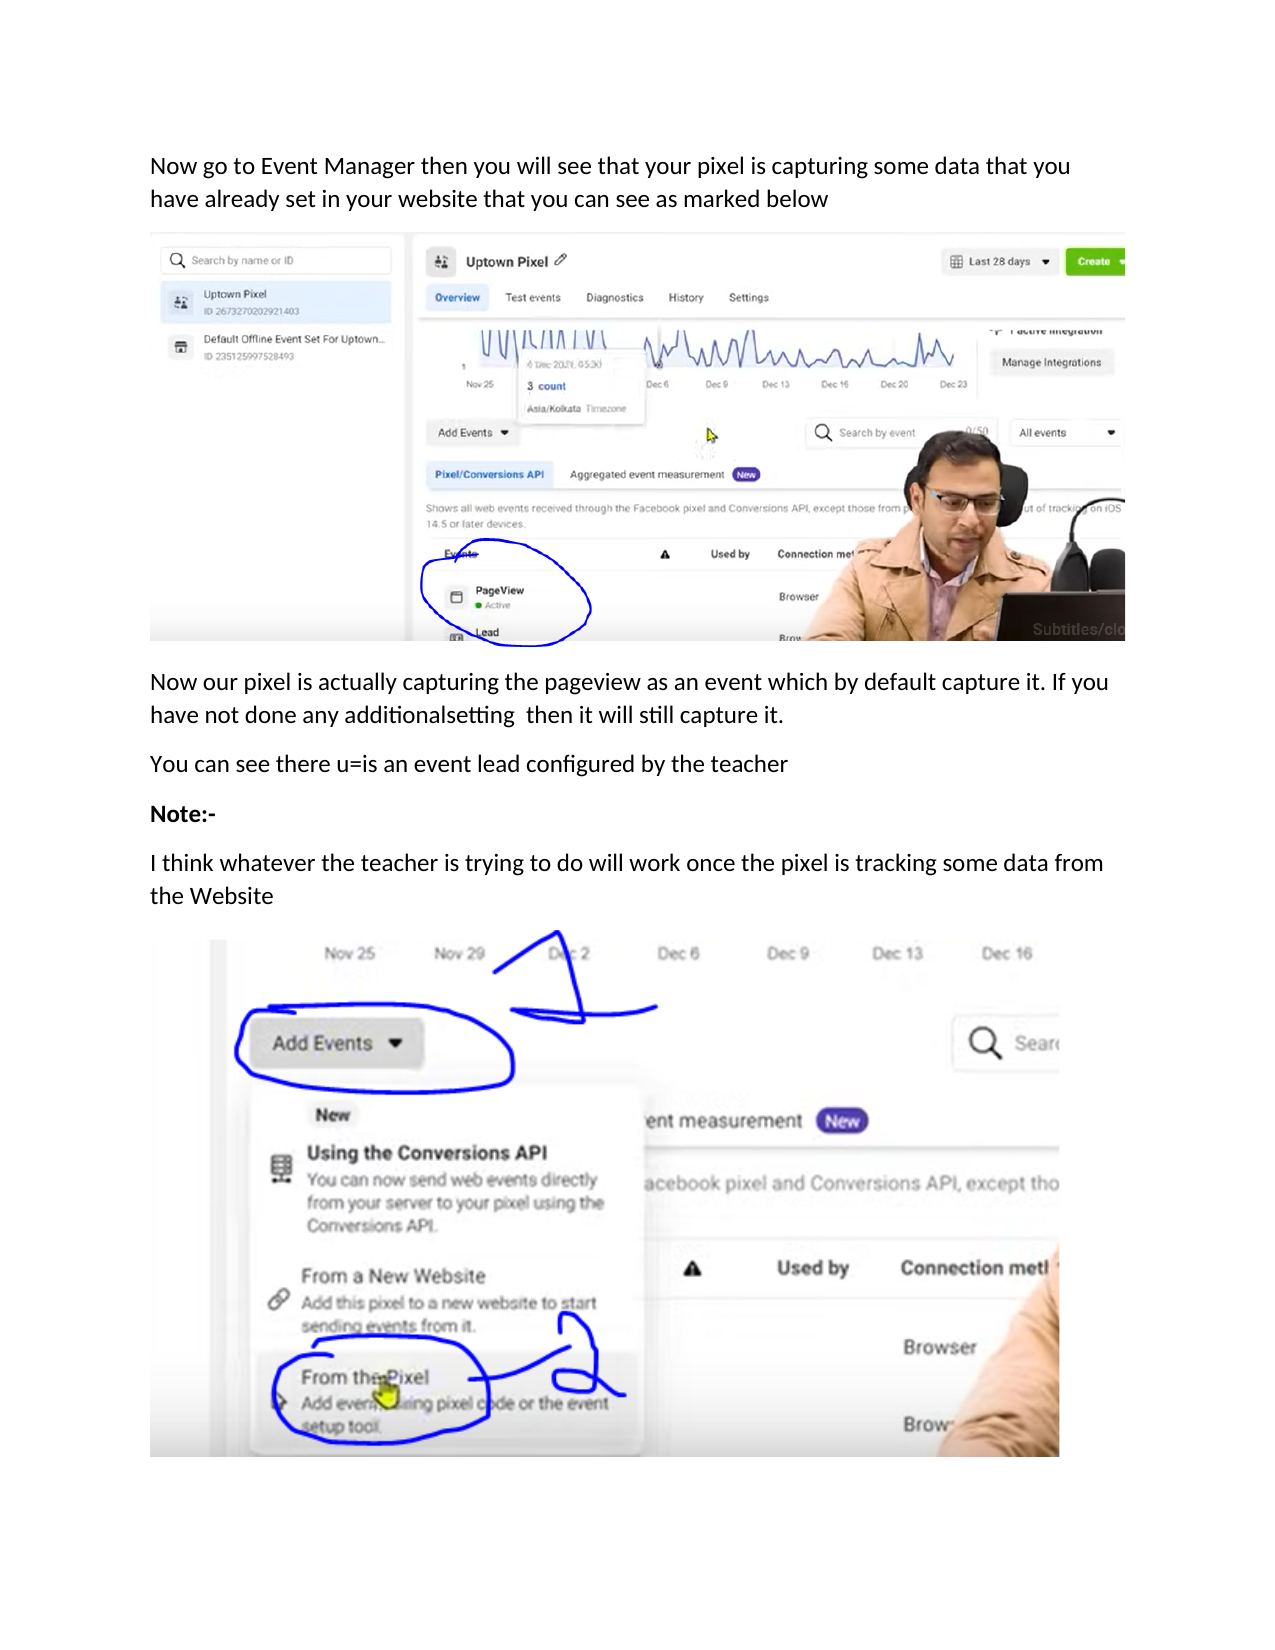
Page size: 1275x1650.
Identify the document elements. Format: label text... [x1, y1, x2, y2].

text Now our pixel is actually capturing the pageview as an event which by default capture it. If you have not done any additionalsetting then it will still capture it. [150, 666, 1125, 729]
picture [150, 232, 1125, 647]
text Now go to Event Manager then you will see that your pixel is capturing some data that you have already set in your website that you can see as marked below [150, 150, 1125, 213]
text Note:- [150, 798, 1125, 828]
text You can see there u=is an event lead configured by the teacher [150, 748, 1125, 779]
text I think whatever the teacher is trying to do will work once the pixel is tracking some data from the Website [150, 847, 1125, 911]
picture [150, 930, 1060, 1457]
